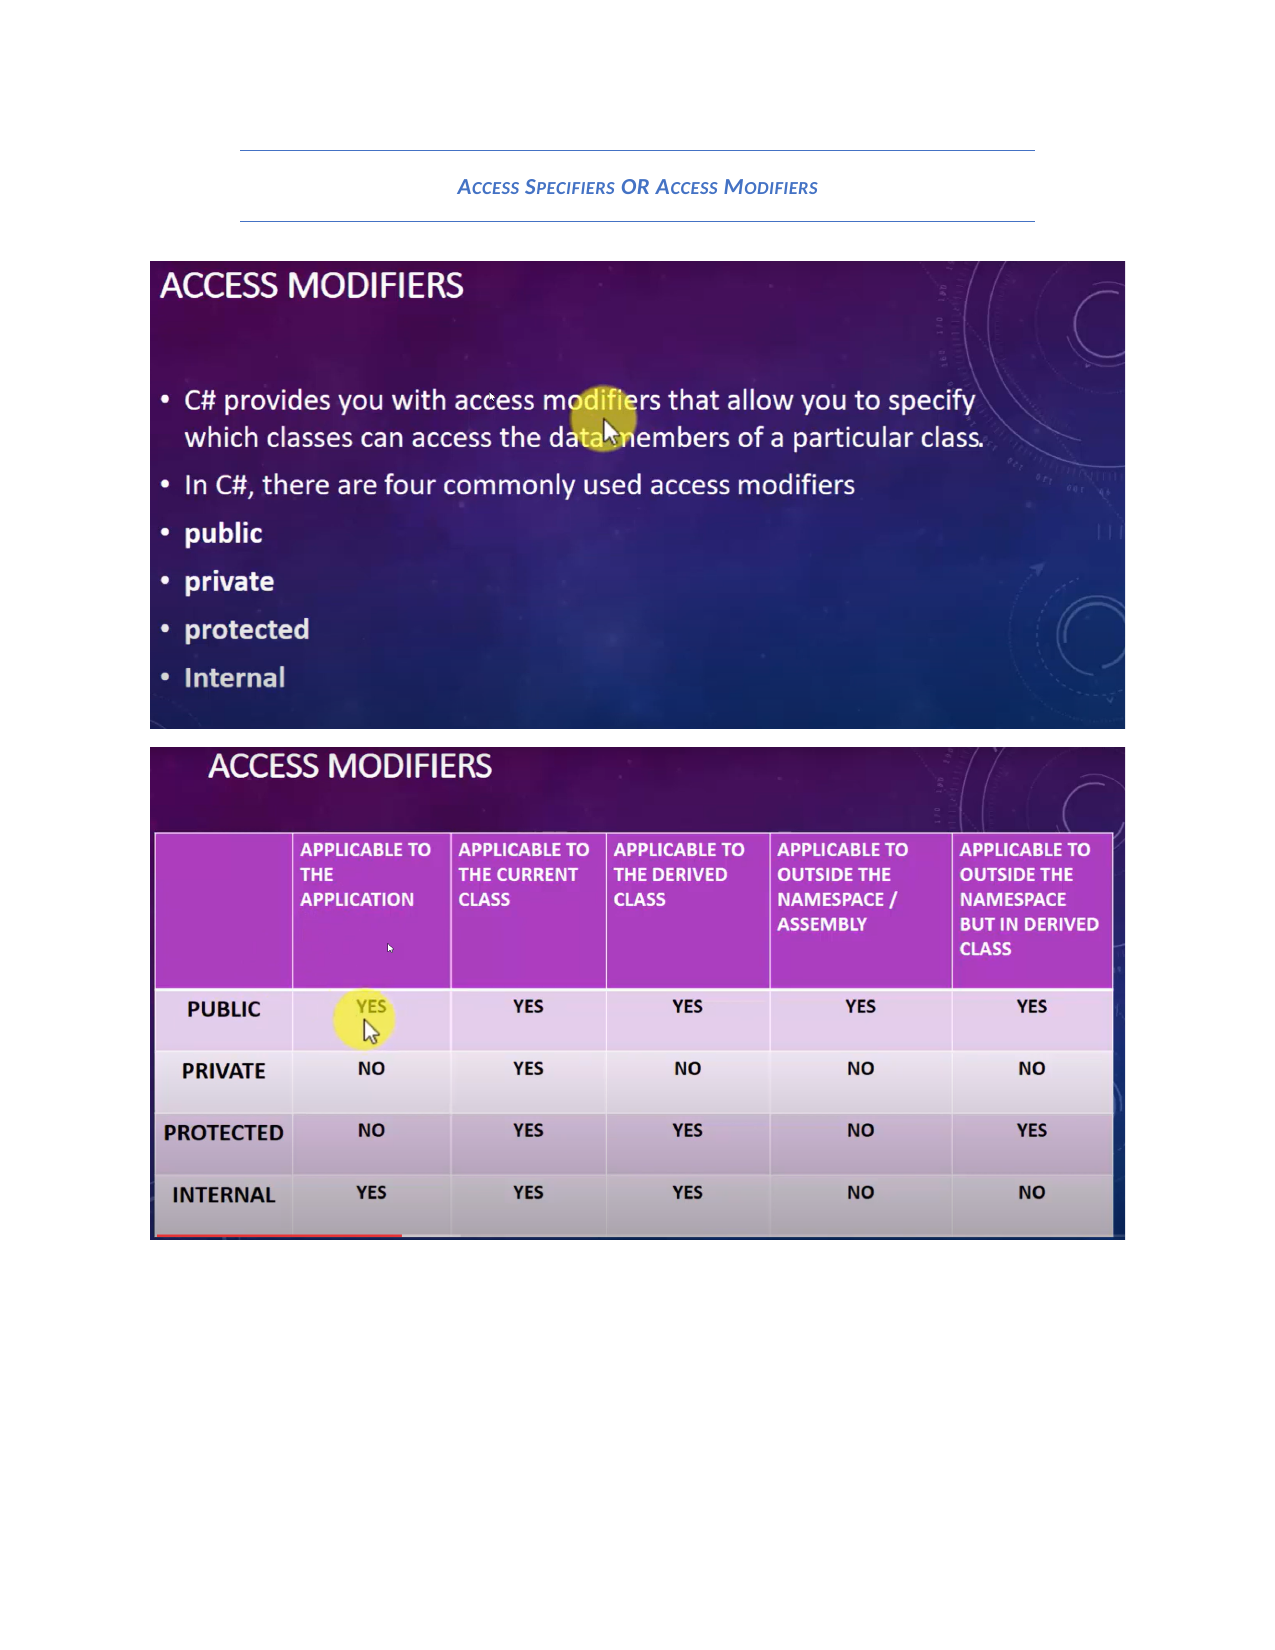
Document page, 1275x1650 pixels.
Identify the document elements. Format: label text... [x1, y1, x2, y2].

text Access Specifiers OR Access Modifiers [240, 151, 1035, 221]
picture [150, 747, 1125, 1240]
picture [150, 261, 1125, 729]
